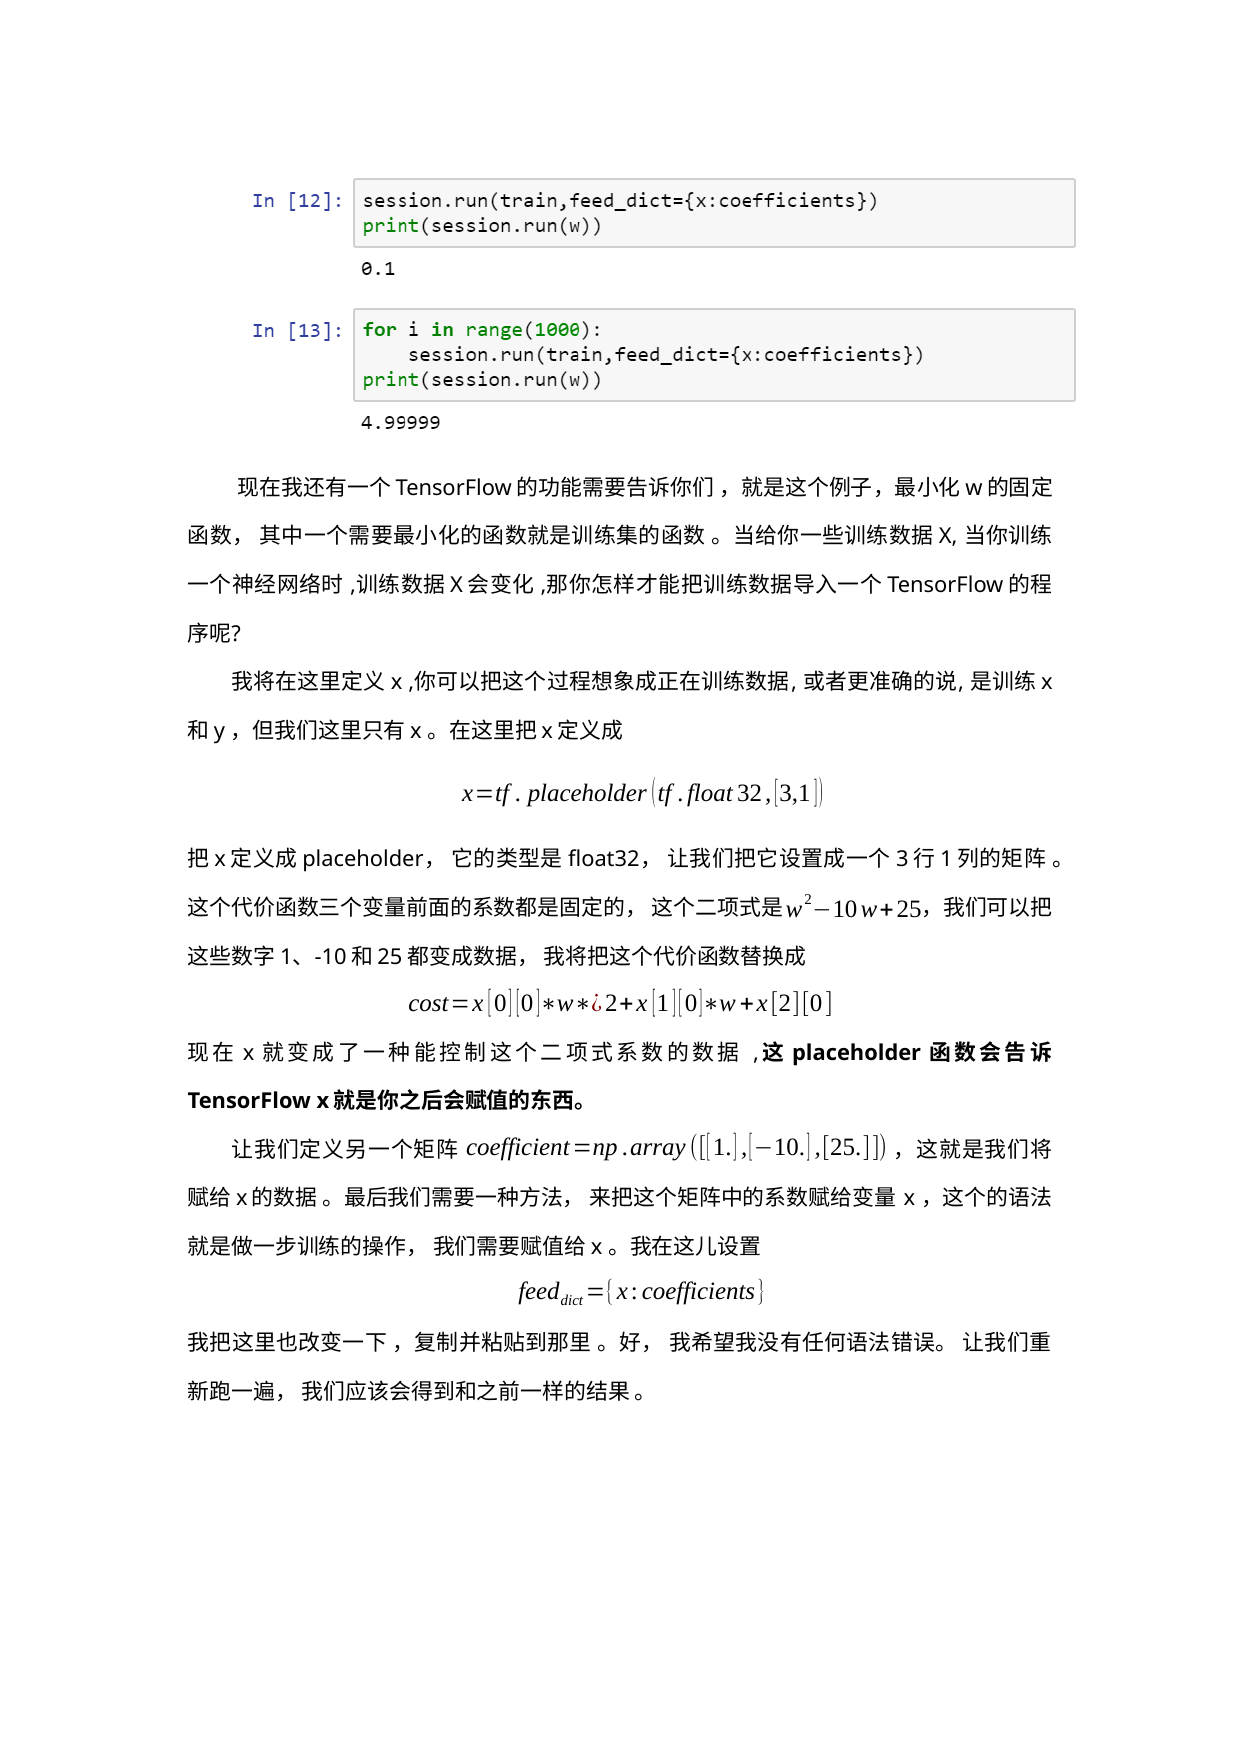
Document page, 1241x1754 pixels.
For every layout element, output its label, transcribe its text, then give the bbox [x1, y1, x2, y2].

list 我把这里也改变一下 ，复制并粘贴到那里 。好， 我希望我没有任何语法错误。 让我们重新跑一遍， 我们应该会得到和之前一样的结果 。 [187, 1324, 1053, 1406]
picture [231, 162, 1097, 444]
list 让我们定义另一个矩阵 ，这就是我们将赋给x的数据 。最后我们需要一种方法， 来把这个矩阵中的系数赋给变量x ，这个的语法就是做一步训练的操作， 我们需要赋值给x 。我在这儿设置 [187, 1131, 1053, 1261]
list 现在我还有一个TensorFlow的功能需要告诉你们 ，就是这个例子，最小化w的固定函数， 其中一个需要最小化的函数就是训练集的函数 。当给你一些训练数据X, 当你训练一个神经网络时 ,训练数据X会变化 ,那你怎样才能把训练数据导入一个TensorFlow的程序呢? [187, 469, 1053, 648]
list 现在x就变成了一种能控制这个二项式系数的数据 ,这placeholder函数会告诉TensorFlow x就是你之后会赋值的东西。 [187, 1034, 1053, 1115]
list 我将在这里定义x ,你可以把这个过程想象成正在训练数据, 或者更准确的说, 是训练x和y ，但我们这里只有x 。在这里把x定义成 [187, 664, 1053, 745]
list 把x定义成placeholder， 它的类型是float32， 让我们把它设置成一个3行1列的矩阵 。这个代价函数三个变量前面的系数都是固定的， 这个二项式是，我们可以把这些数字 1、-10和25 都变成数据， 我将把这个代价函数替换成 [187, 841, 1053, 971]
